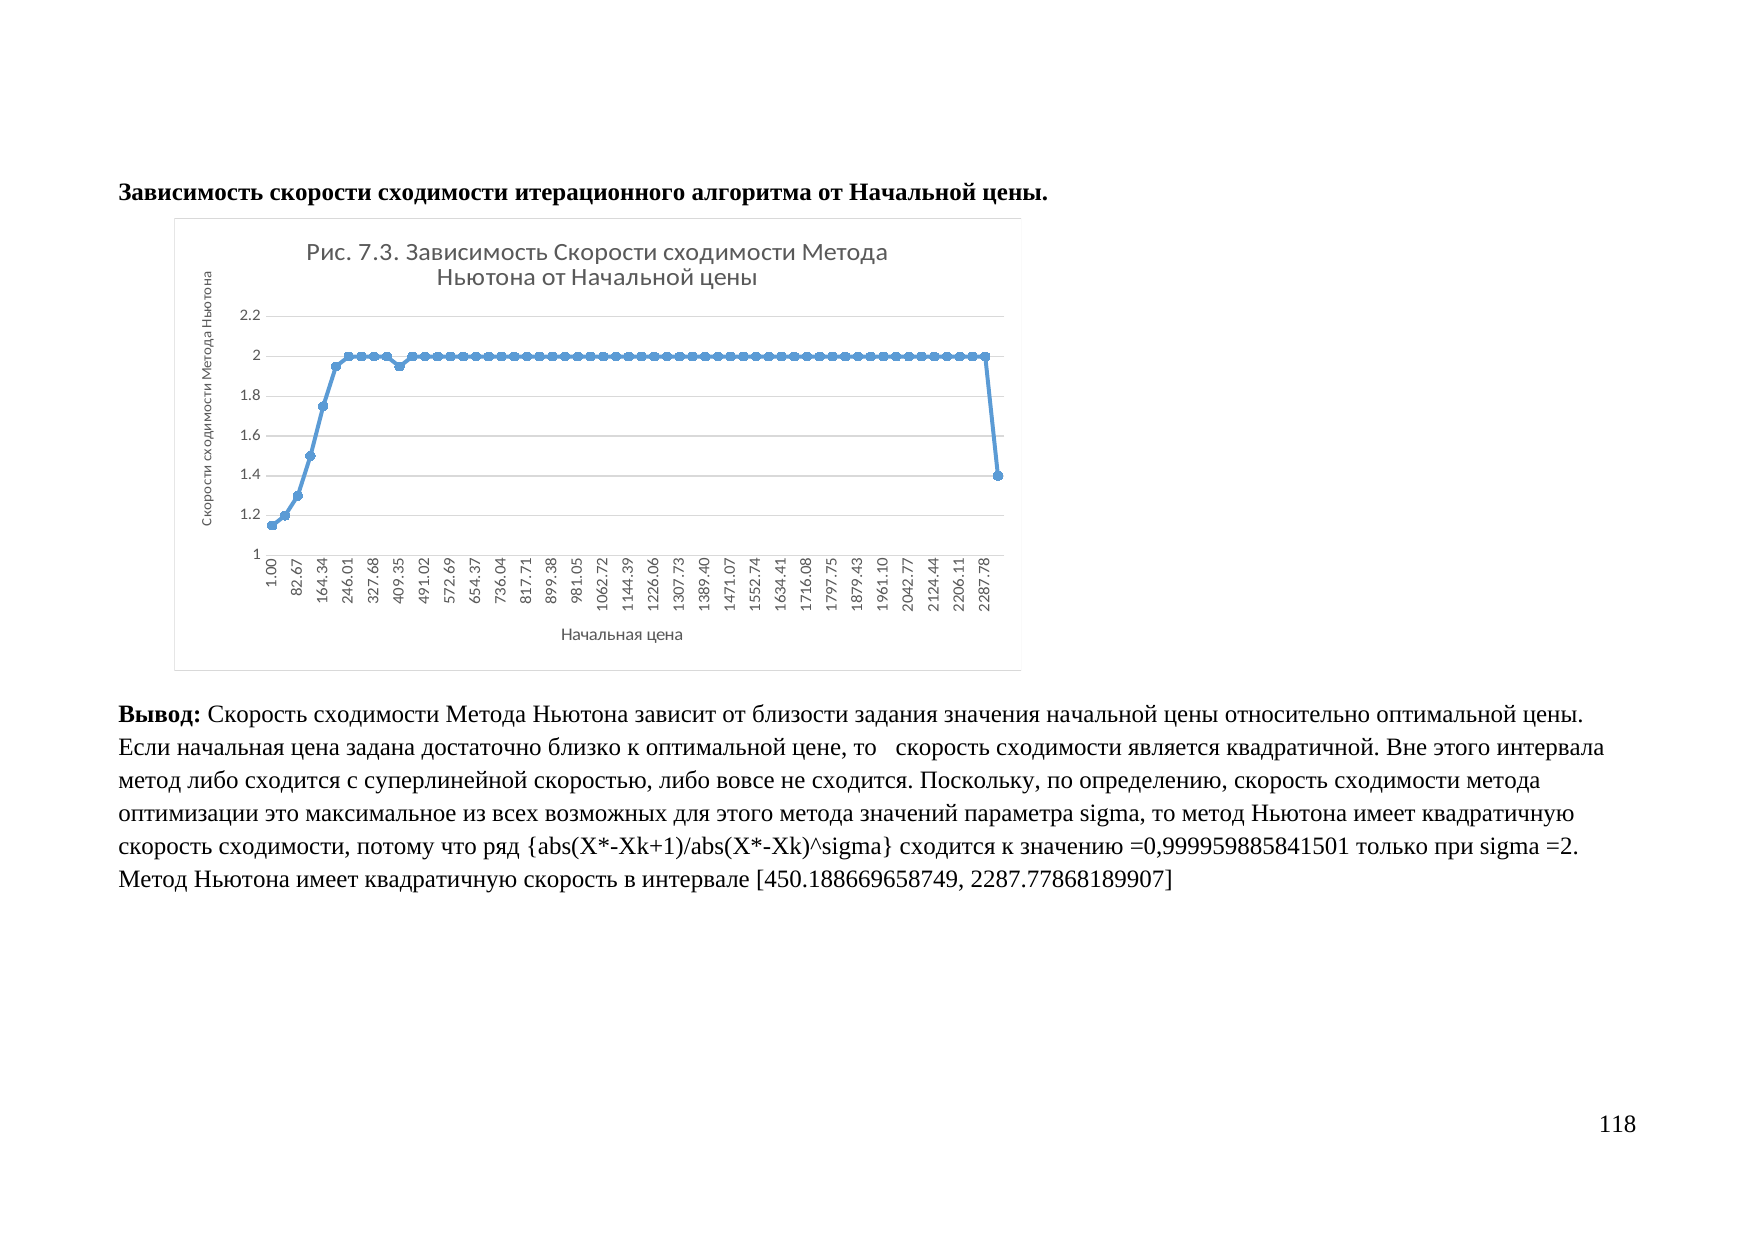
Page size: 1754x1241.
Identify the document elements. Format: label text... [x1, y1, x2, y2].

text Зависимость скорости сходимости итерационного алгоритма от Начальной цены. [118, 177, 1636, 206]
text Вывод: Скорость сходимости Метода Ньютона зависит от близости задания значения начальной цены относительно оптимальной цены. Если начальная цена задана достаточно близко к оптимальной цене, то скорость сходимости является квадратичной. Вне этого интервала метод либо сходится с суперлинейной скоростью, либо вовсе не сходится. Поскольку, по определению, скорость сходимости метода оптимизации это максимальное из всех возможных для этого метода значений параметра sigma, то метод Ньютона имеет квадратичную скорость сходимости, потому что ряд {abs(X*-Xk+1)/abs(X*-Xk)^sigma} сходится к значению =0,999959885841501 только при sigma =2. Метод Ньютона имеет квадратичную скорость в интервале [450.188669658749, 2287.77868189907] [118, 699, 1636, 893]
